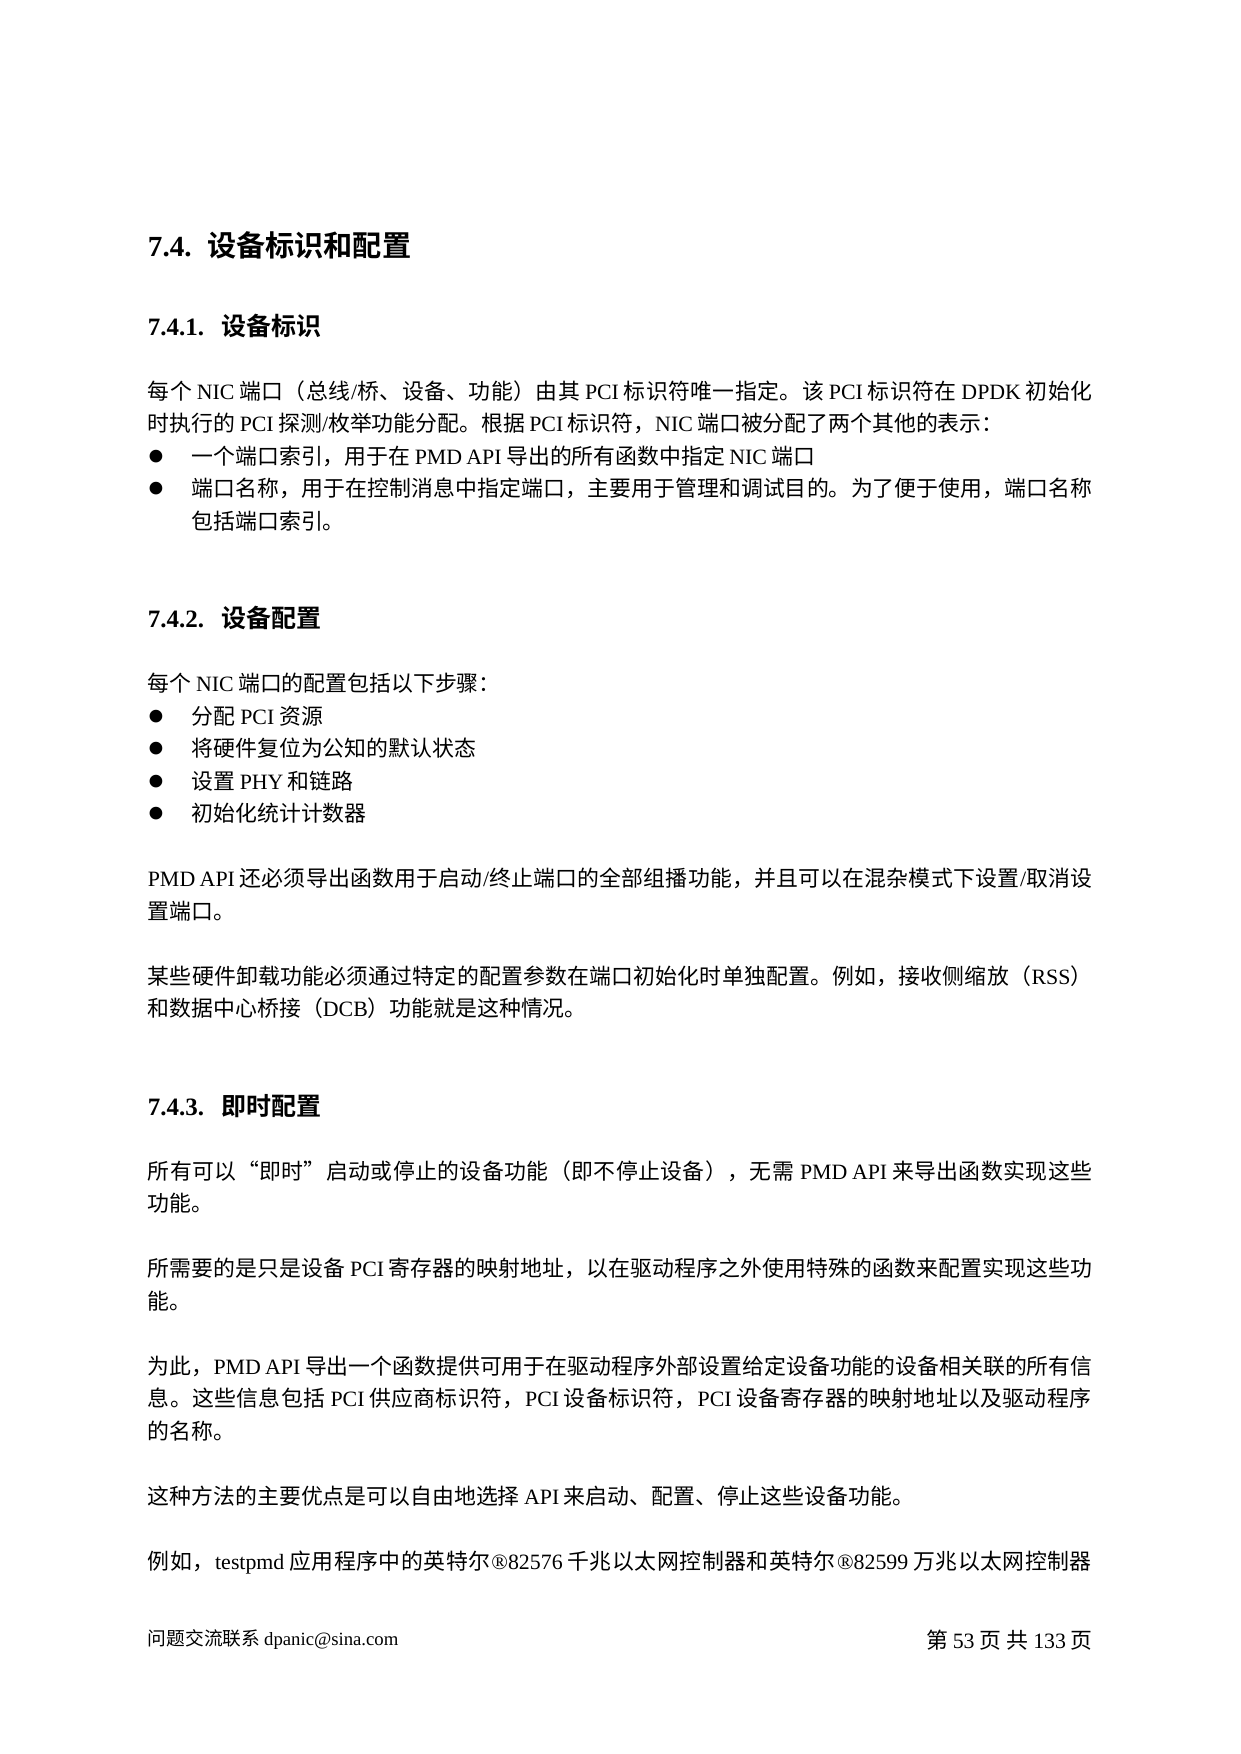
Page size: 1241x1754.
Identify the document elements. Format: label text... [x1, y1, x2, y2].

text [148, 1543, 1092, 1576]
text 这种方法的主要优点是可以自由地选择API来启动、配置、停止这些设备功能。 [148, 1478, 1092, 1511]
list 一个端口索引，用于在PMD API导出的所有函数中指定NIC端口 [148, 438, 1092, 471]
subtitle 设备标识和配置 [148, 211, 1092, 276]
subtitle 即时配置 [148, 1072, 1092, 1137]
subtitle 设备标识 [148, 292, 1092, 357]
text 所有可以“即时”启动或停止的设备功能（即不停止设备），无需PMD API来导出函数实现这些功能。 [148, 1153, 1092, 1218]
text 为此，PMD API导出一个函数提供可用于在驱动程序外部设置给定设备功能的设备相关联的所有信息。这些信息包括PCI供应商标识符，PCI设备标识符，PCI设备寄存器的映射地址以及驱动程序的名称。 [148, 1348, 1092, 1446]
list 分配 PCI 资源 [148, 698, 1092, 731]
text 每个NIC端口的配置包括以下步骤： [148, 666, 1092, 698]
list 设置PHY和链路 [148, 763, 1092, 796]
subtitle 设备配置 [148, 584, 1092, 649]
list 将硬件复位为公知的默认状态 [148, 731, 1092, 763]
list 端口名称，用于在控制消息中指定端口，主要用于管理和调试目的。为了便于使用，端口名称包括端口索引。 [148, 471, 1092, 536]
text PMD API还必须导出函数用于启动/终止端口的全部组播功能，并且可以在混杂模式下设置/取消设置端口。 [148, 861, 1092, 926]
text 每个NIC端口（总线/桥、设备、功能）由其PCI标识符唯一指定。该PCI标识符在DPDK初始化时执行的PCI探测/枚举功能分配。根据PCI标识符，NIC端口被分配了两个其他的表示： [148, 373, 1092, 438]
text 某些硬件卸载功能必须通过特定的配置参数在端口初始化时单独配置。例如，接收侧缩放（RSS）和数据中心桥接（DCB）功能就是这种情况。 [148, 958, 1092, 1023]
text 所需要的是只是设备PCI寄存器的映射地址，以在驱动程序之外使用特殊的函数来配置实现这些功能。 [148, 1251, 1092, 1316]
list 初始化统计计数器 [148, 796, 1092, 828]
